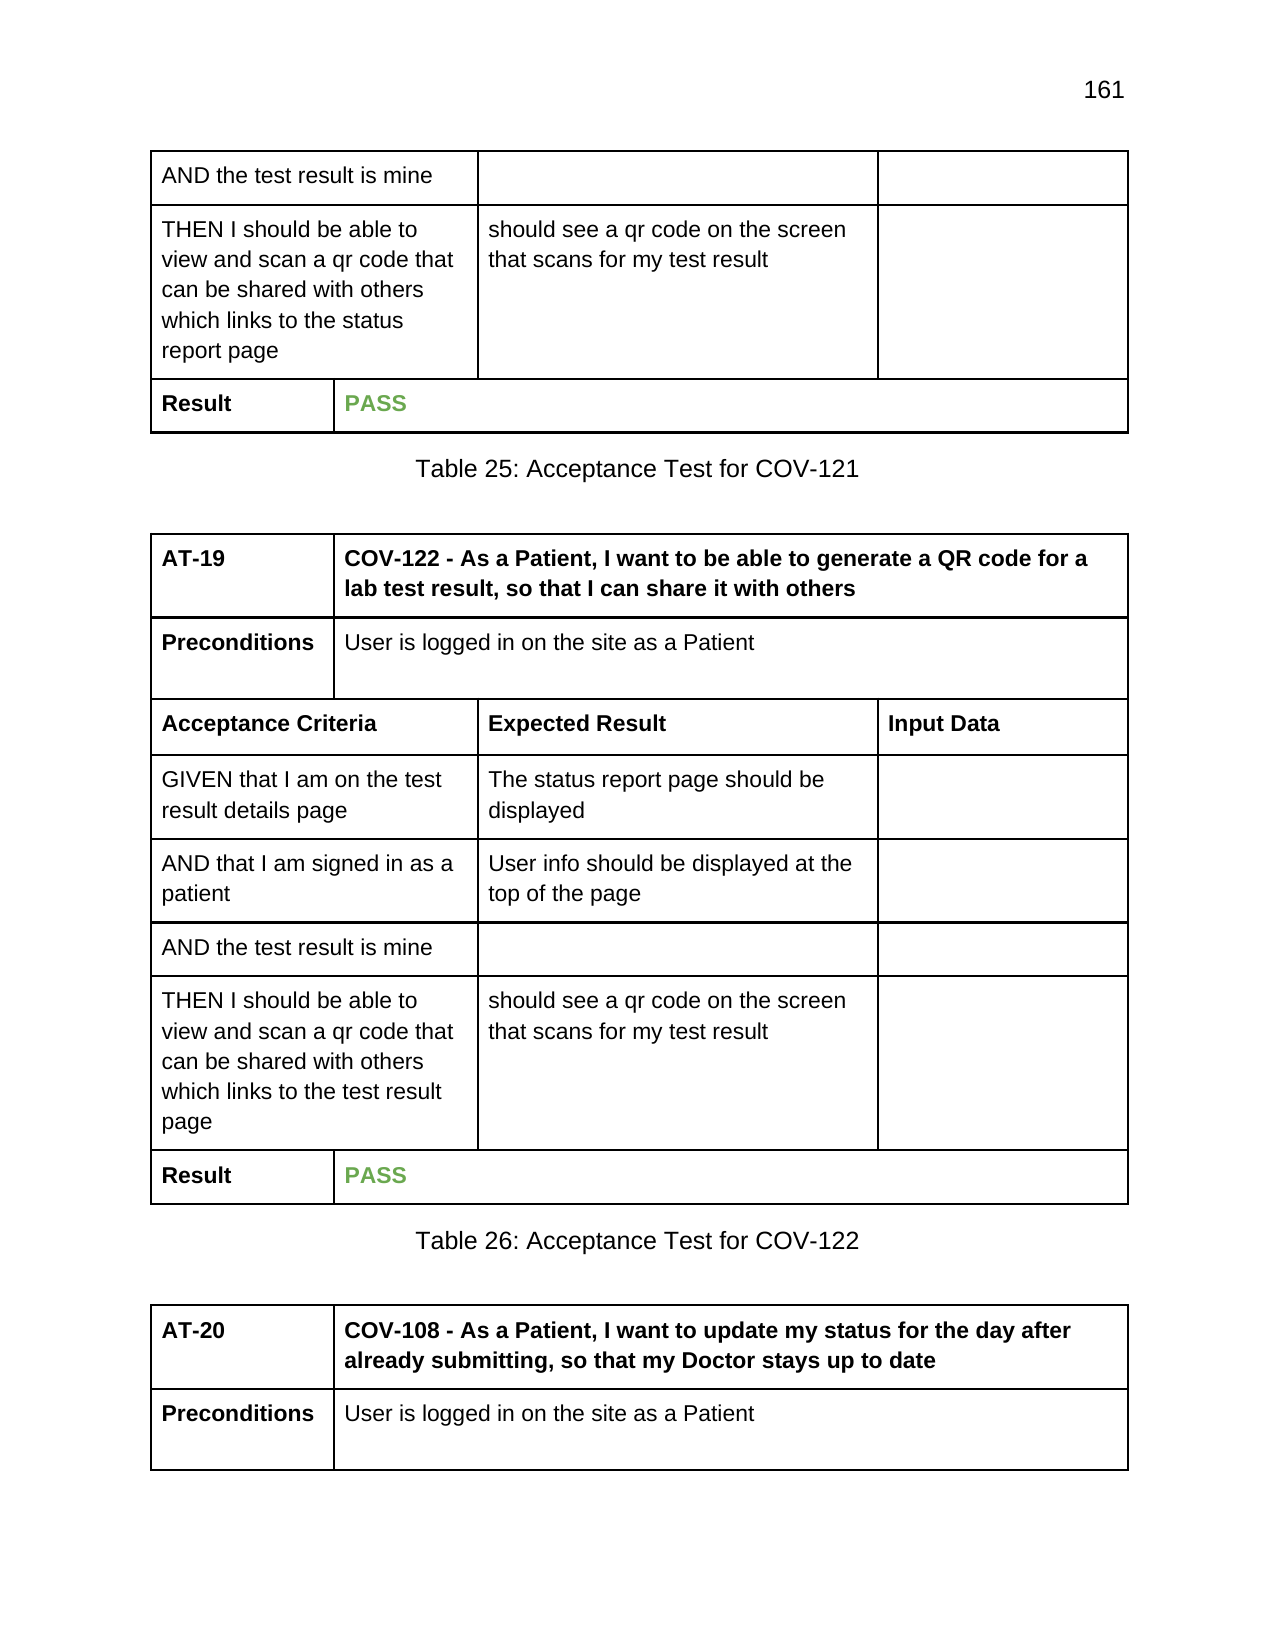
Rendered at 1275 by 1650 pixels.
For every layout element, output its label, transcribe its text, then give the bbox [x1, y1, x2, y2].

table_cell THEN I should be able to view and scan a qr code that can be shared with others which links to the status report page [152, 206, 477, 378]
table_cell [479, 924, 877, 975]
table_cell [879, 206, 1127, 378]
table_cell AND the test result is mine [152, 924, 477, 975]
table_cell User info should be displayed at the top of the page [479, 840, 877, 921]
table_cell PASS [335, 1151, 1127, 1203]
table_cell should see a qr code on the screen that scans for my test result [479, 977, 877, 1149]
text Table 26: Acceptance Test for COV-122 [150, 1226, 1125, 1254]
table_cell AND the test result is mine [152, 152, 477, 203]
table_cell THEN I should be able to view and scan a qr code that can be shared with others which links to the test result page [152, 977, 477, 1149]
table_cell should see a qr code on the screen that scans for my test result [479, 206, 877, 378]
text Table 25: Acceptance Test for COV-121 [150, 454, 1125, 483]
table_cell [479, 152, 877, 203]
table_header AT-19 [152, 535, 333, 616]
table_header AT-20 [152, 1306, 333, 1388]
table_cell [879, 924, 1127, 975]
table_cell AND that I am signed in as a patient [152, 840, 477, 921]
table_cell Input Data [879, 700, 1127, 754]
table_cell GIVEN that I am on the test result details page [152, 756, 477, 838]
table_cell Preconditions [152, 1390, 333, 1469]
table_cell Preconditions [152, 619, 333, 698]
table_cell The status report page should be displayed [479, 756, 877, 838]
table_cell Result [152, 1151, 333, 1203]
table_cell User is logged in on the site as a Patient [335, 1390, 1127, 1469]
table_cell [879, 840, 1127, 921]
table_header COV-108 - As a Patient, I want to update my status for the day after already submitting, so that my Doctor stays up to date [335, 1306, 1127, 1388]
table_cell Expected Result [479, 700, 877, 754]
table_cell [879, 152, 1127, 203]
table_header COV-122 - As a Patient, I want to be able to generate a QR code for a lab test result, so that I can share it with others [335, 535, 1127, 616]
table_cell PASS [335, 380, 1127, 431]
table_cell [879, 756, 1127, 838]
table_cell User is logged in on the site as a Patient [335, 619, 1127, 698]
table_cell Acceptance Criteria [152, 700, 477, 754]
table_cell Result [152, 380, 333, 431]
table_cell [879, 977, 1127, 1149]
